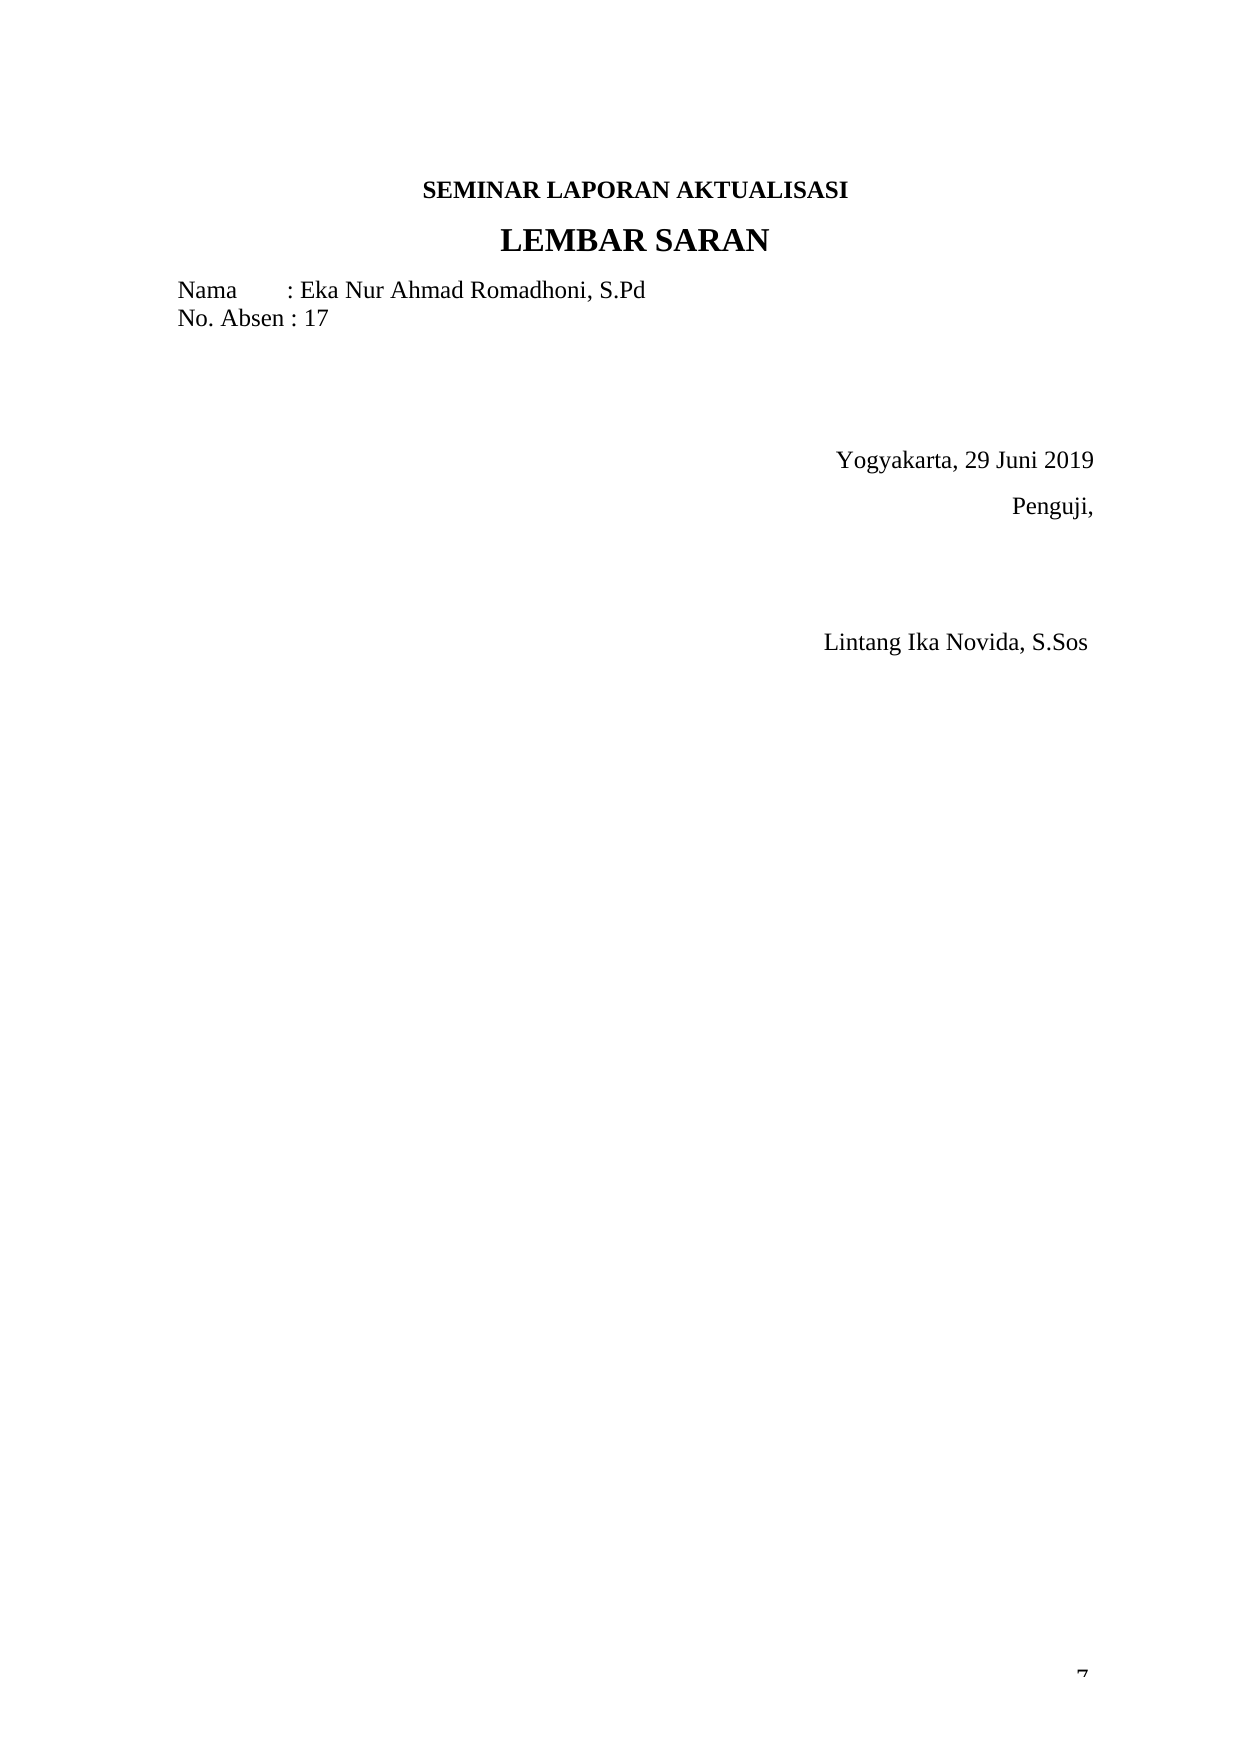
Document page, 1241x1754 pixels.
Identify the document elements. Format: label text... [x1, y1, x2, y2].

text LEMBAR SARAN [150, 221, 1120, 259]
text Nama : Eka Nur Ahmad Romadhoni, S.Pd No. Absen : 17 [177, 276, 646, 332]
text Penguji, [150, 491, 1094, 520]
subtitle SEMINAR LAPORAN AKTUALISASI [150, 175, 1121, 204]
text Yogyakarta, 29 Juni 2019 [150, 445, 1094, 474]
text Lintang Ika Novida, S.Sos [150, 627, 1088, 656]
